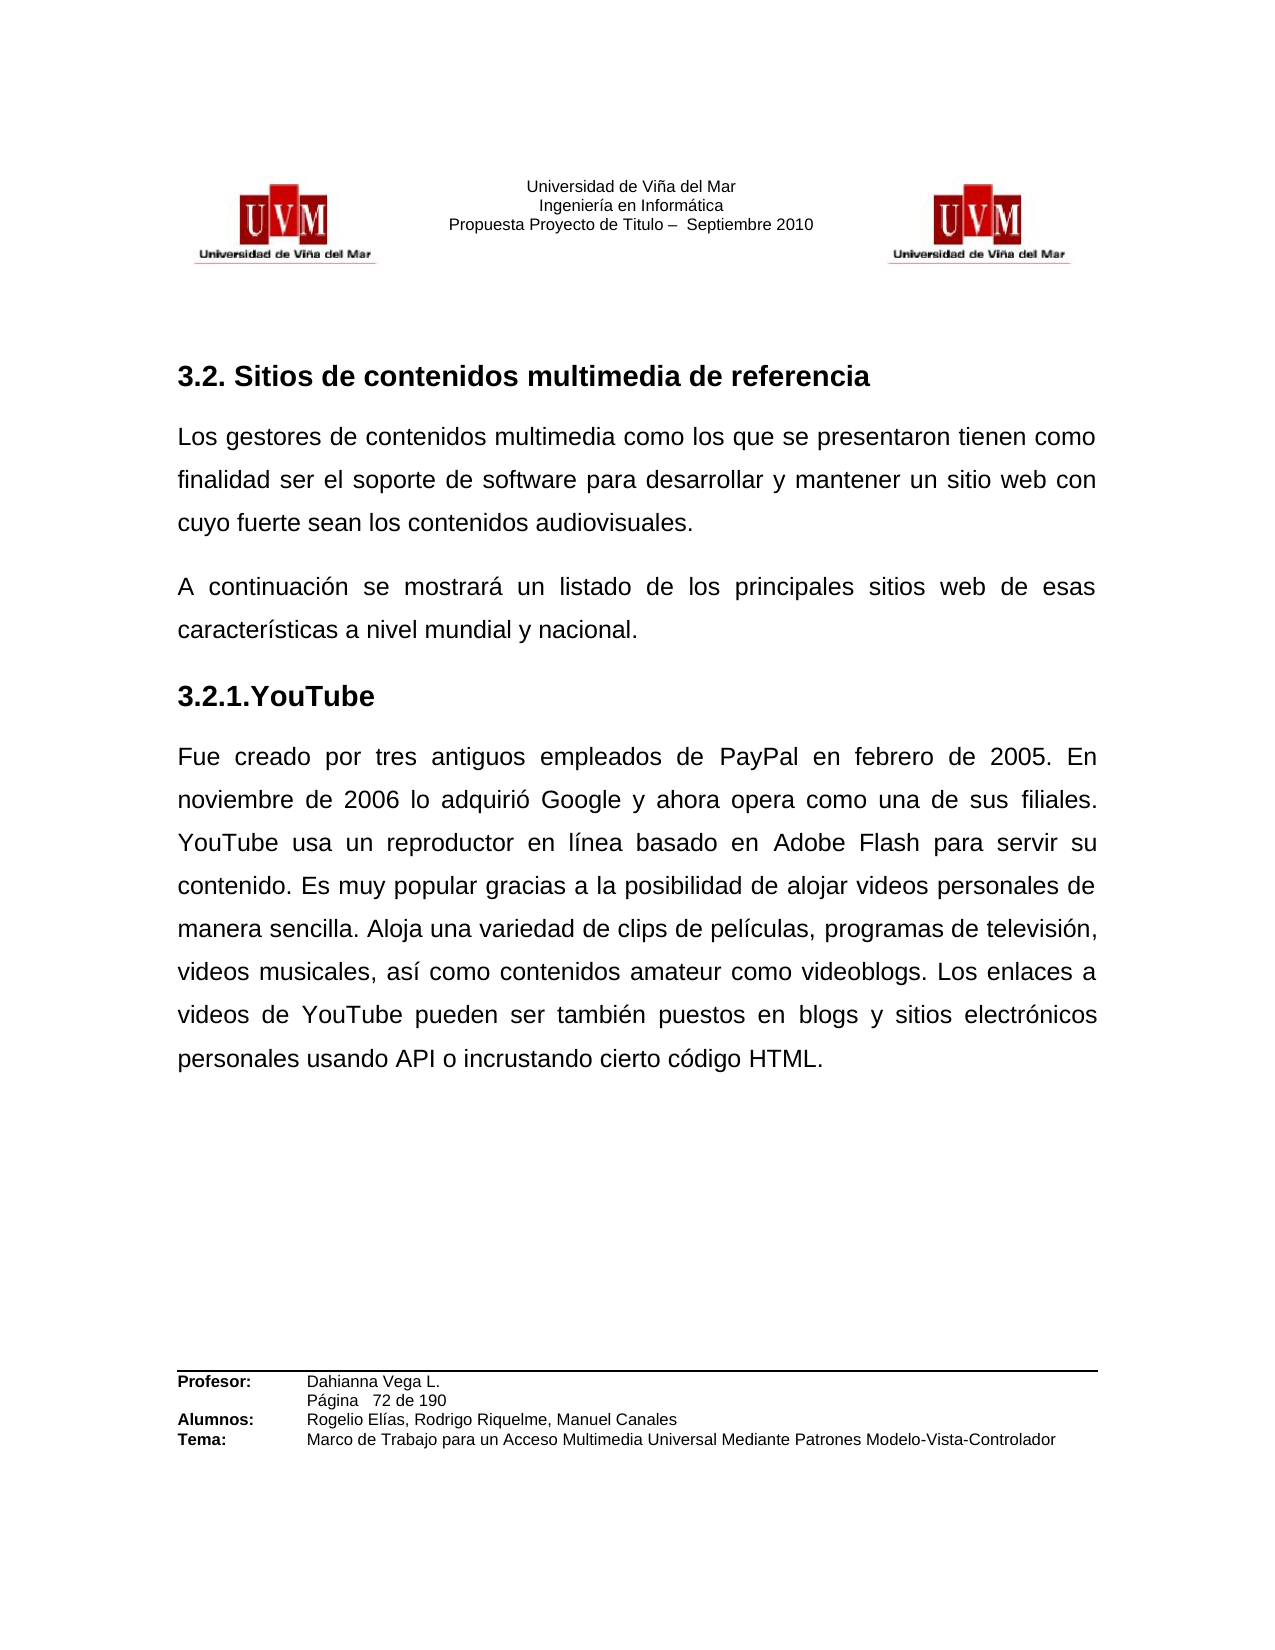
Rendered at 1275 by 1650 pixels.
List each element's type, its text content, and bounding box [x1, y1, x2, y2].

text Fue creado por tres antiguos empleados de PayPal en febrero de 2005. En noviembre de 2006 lo adquirió Google y ahora opera como una de sus filiales. YouTube usa un reproductor en línea basado en Adobe Flash para servir su contenido. Es muy popular gracias a la posibilidad de alojar videos personales de manera sencilla. Aloja una variedad de clips de películas, programas de televisión, videos musicales, así como contenidos amateur como videoblogs. Los enlaces a videos de YouTube pueden ser también puestos en blogs y sitios electrónicos personales usando API o incrustando cierto código HTML. [177, 742, 1098, 1072]
text Los gestores de contenidos multimedia como los que se presentaron tienen como finalidad ser el soporte de software para desarrollar y mantener un sitio web con cuyo fuerte sean los contenidos audiovisuales. [177, 422, 1098, 537]
picture [177, 176, 390, 267]
picture [871, 176, 1084, 267]
subtitle 3.2.1.YouTube [177, 679, 1098, 712]
text A continuación se mostrará un listado de los principales sitios web de esas características a nivel mundial y nacional. [177, 572, 1098, 644]
subtitle 3.2. Sitios de contenidos multimedia de referencia [177, 359, 1098, 392]
